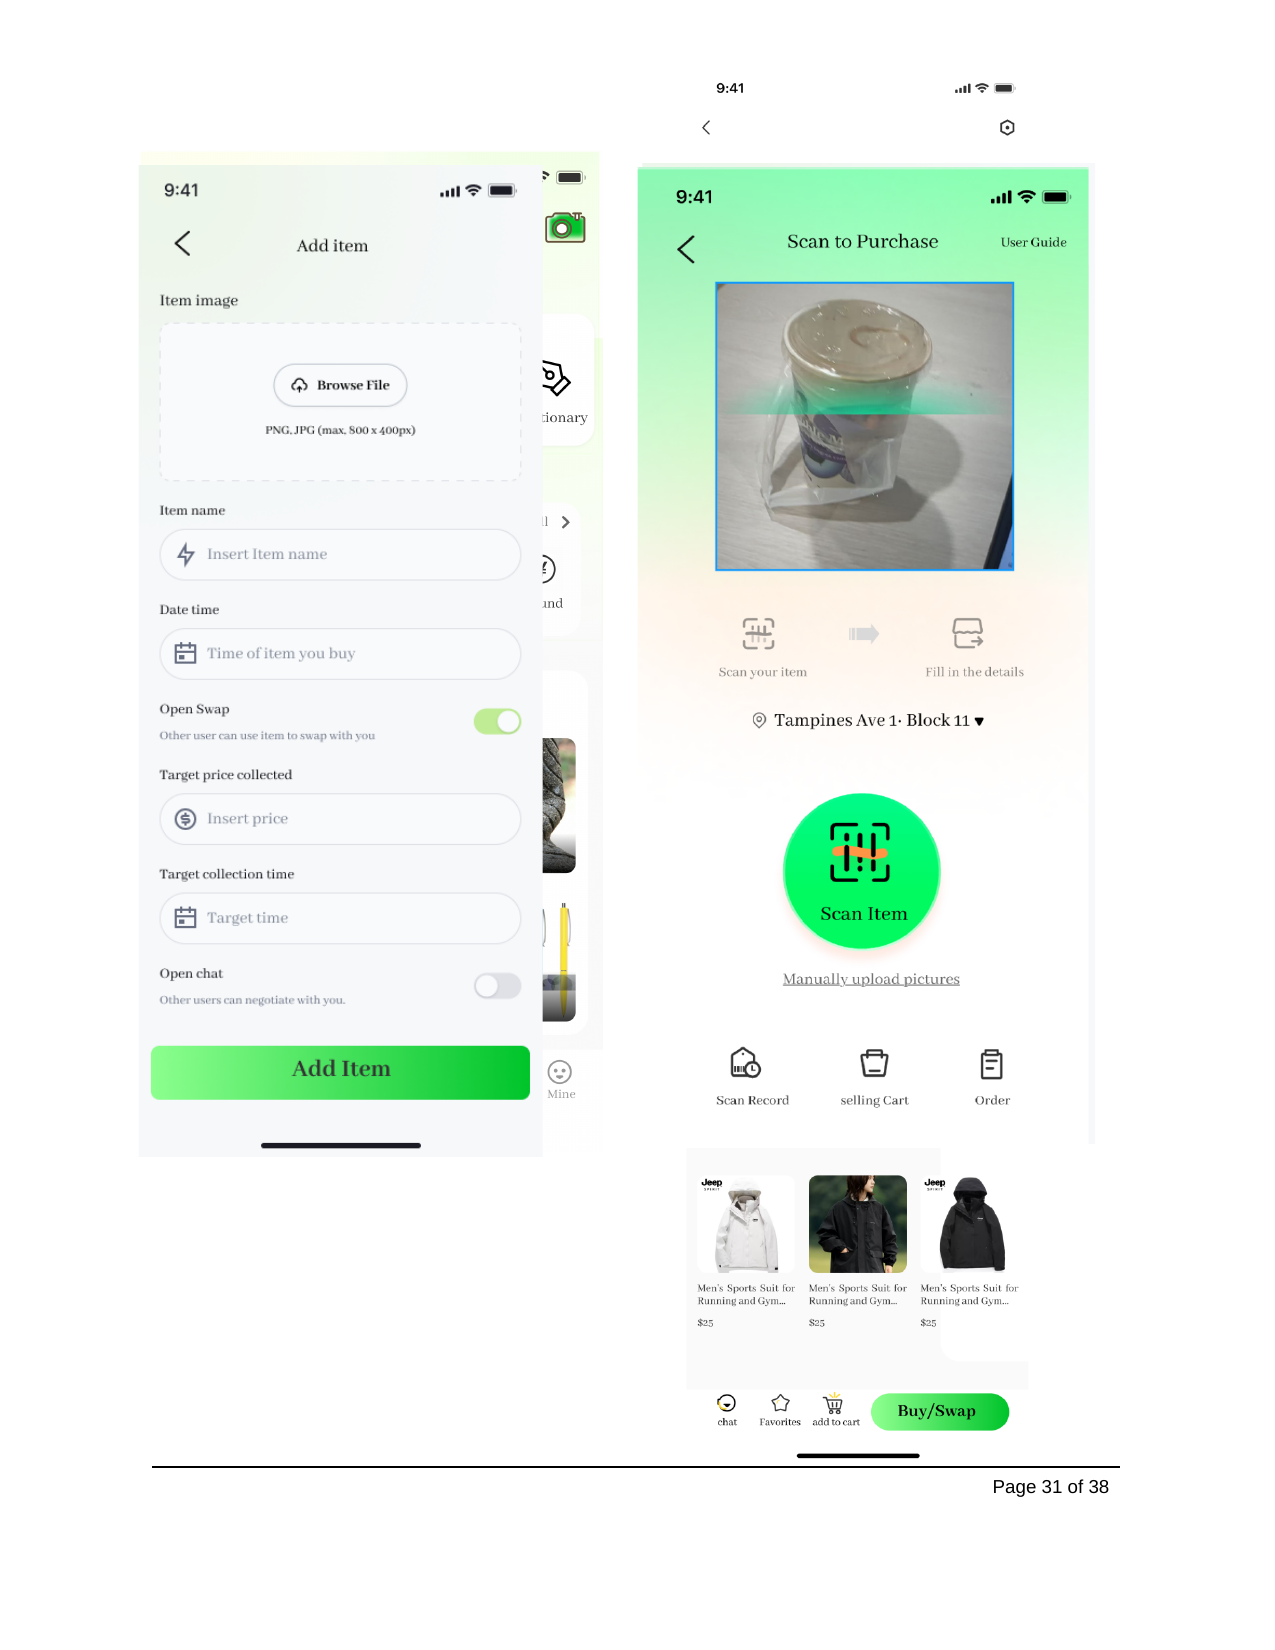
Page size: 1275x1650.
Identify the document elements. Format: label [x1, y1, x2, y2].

picture [138, 150, 603, 1157]
picture [637, 67, 1096, 1465]
